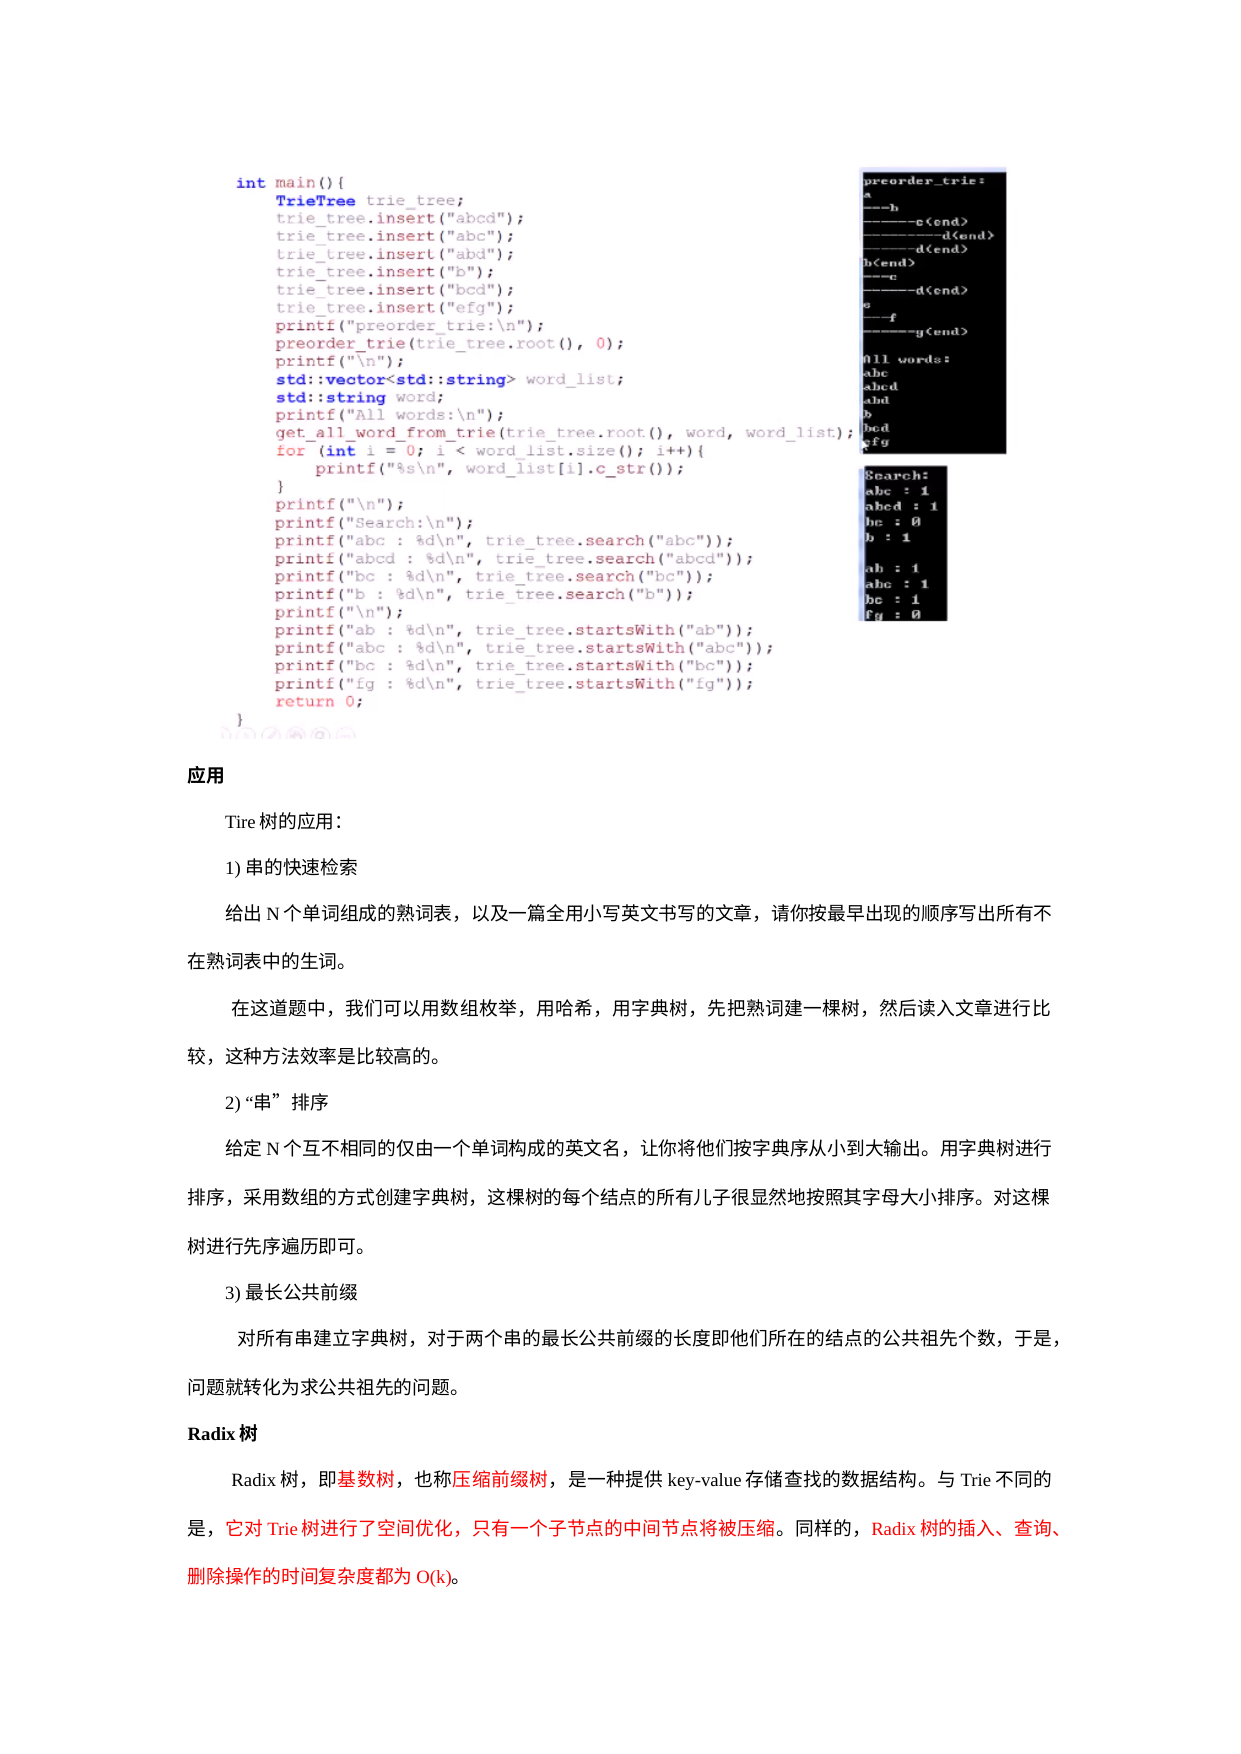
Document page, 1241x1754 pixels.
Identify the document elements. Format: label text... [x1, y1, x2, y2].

text 在这道题中，我们可以用数组枚举，用哈希，用字典树，先把熟词建一棵树，然后读入文章进行比较，这种方法效率是比较高的。 [187, 991, 1053, 1072]
text 2) “串”排序 [187, 1085, 1053, 1118]
text Tire树的应用： [187, 804, 1053, 836]
text 给出N个单词组成的熟词表，以及一篇全用小写英文书写的文章，请你按最早出现的顺序写出所有不在熟词表中的生词。 [187, 896, 1053, 977]
text 3) 最长公共前缀 [187, 1275, 1053, 1307]
text 对所有串建立字典树，对于两个串的最长公共前缀的长度即他们所在的结点的公共祖先个数，于是，问题就转化为求公共祖先的问题。 [187, 1321, 1053, 1402]
text 1) 串的快速检索 [187, 850, 1053, 882]
subtitle 应用 [187, 758, 1053, 790]
subtitle Radix树 [187, 1416, 1053, 1448]
text Radix树，即基数树，也称压缩前缀树，是一种提供key-value存储查找的数据结构。与Trie不同的是，它对Trie树进行了空间优化，只有一个子节点的中间节点将被压缩。同样的，Radix树的插入、查询、删除操作的时间复杂度都为O(k)。 [187, 1462, 1053, 1592]
picture [220, 162, 1020, 739]
text 给定N个互不相同的仅由一个单词构成的英文名，让你将他们按字典序从小到大输出。用字典树进行排序，采用数组的方式创建字典树，这棵树的每个结点的所有儿子很显然地按照其字母大小排序。对这棵树进行先序遍历即可。 [187, 1131, 1053, 1261]
